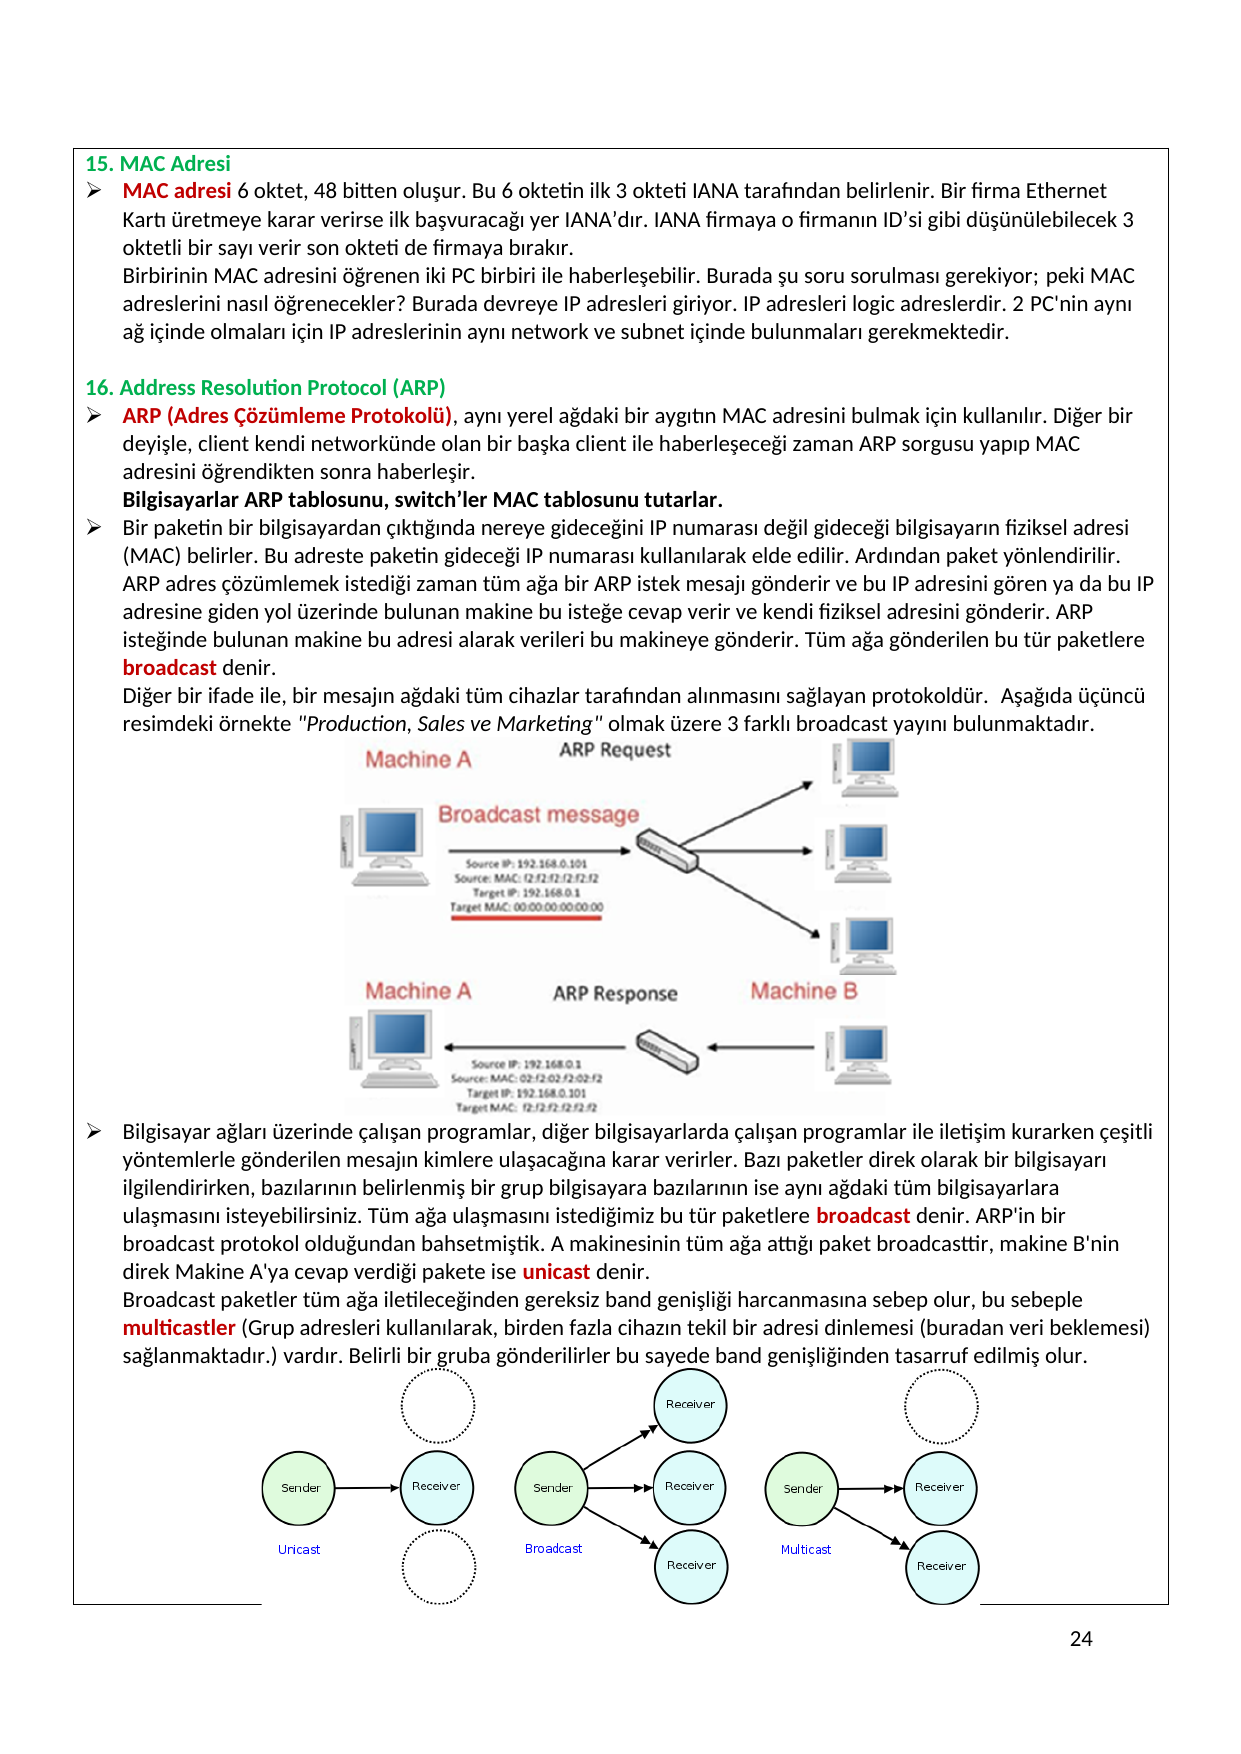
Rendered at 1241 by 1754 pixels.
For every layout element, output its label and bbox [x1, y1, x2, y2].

table_header [74, 149, 1168, 1604]
picture [261, 1368, 981, 1605]
picture [339, 737, 903, 1117]
